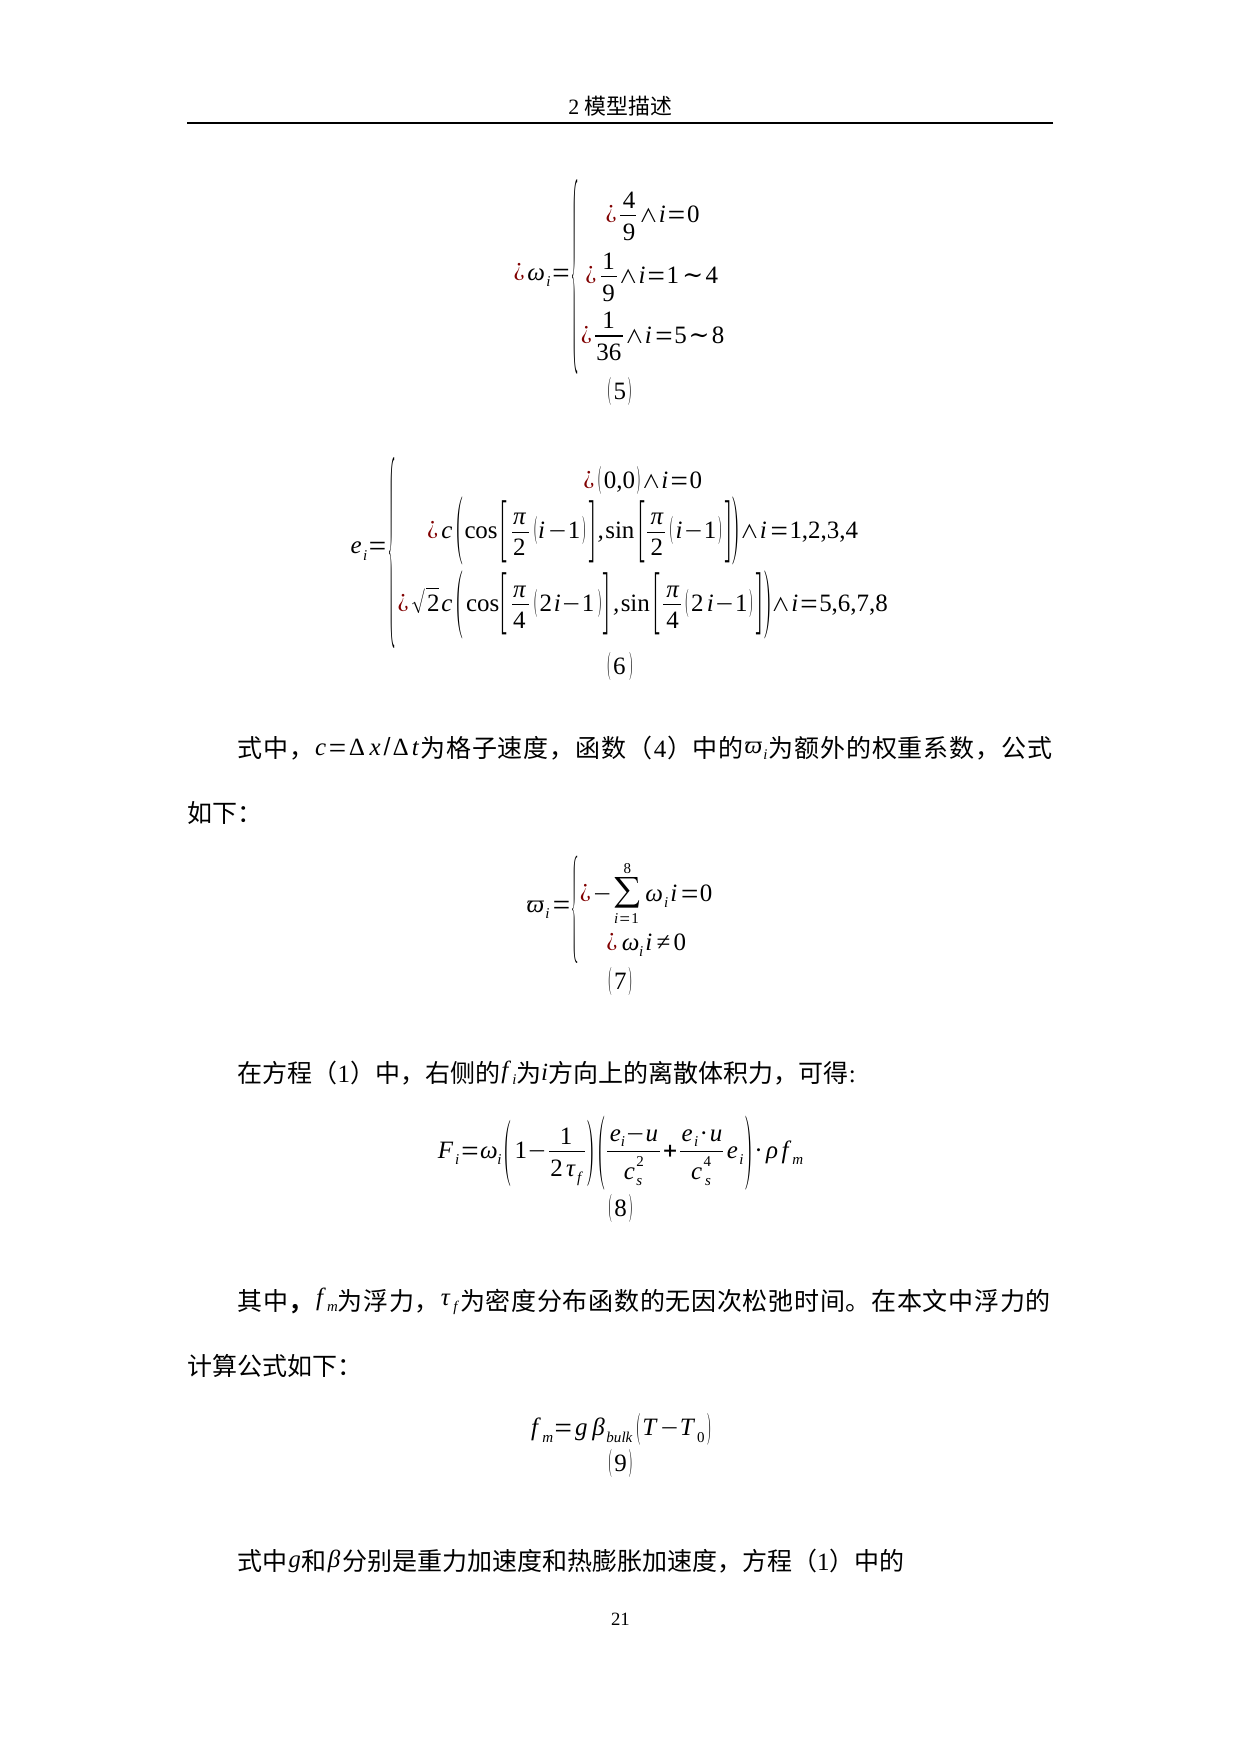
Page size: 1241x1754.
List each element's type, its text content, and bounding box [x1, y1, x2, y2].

text 其中，为浮力，为密度分布函数的无因次松弛时间。在本文中浮力的计算公式如下： [187, 1267, 1053, 1397]
text 式中和分别是重力加速度和热膨胀加速度，方程（1）中的 [187, 1527, 1053, 1592]
text 在方程（1）中，右侧的为方向上的离散体积力，可得: [187, 1039, 1053, 1104]
text 式中，为格子速度，函数（4）中的为额外的权重系数，公式如下： [187, 714, 1053, 844]
